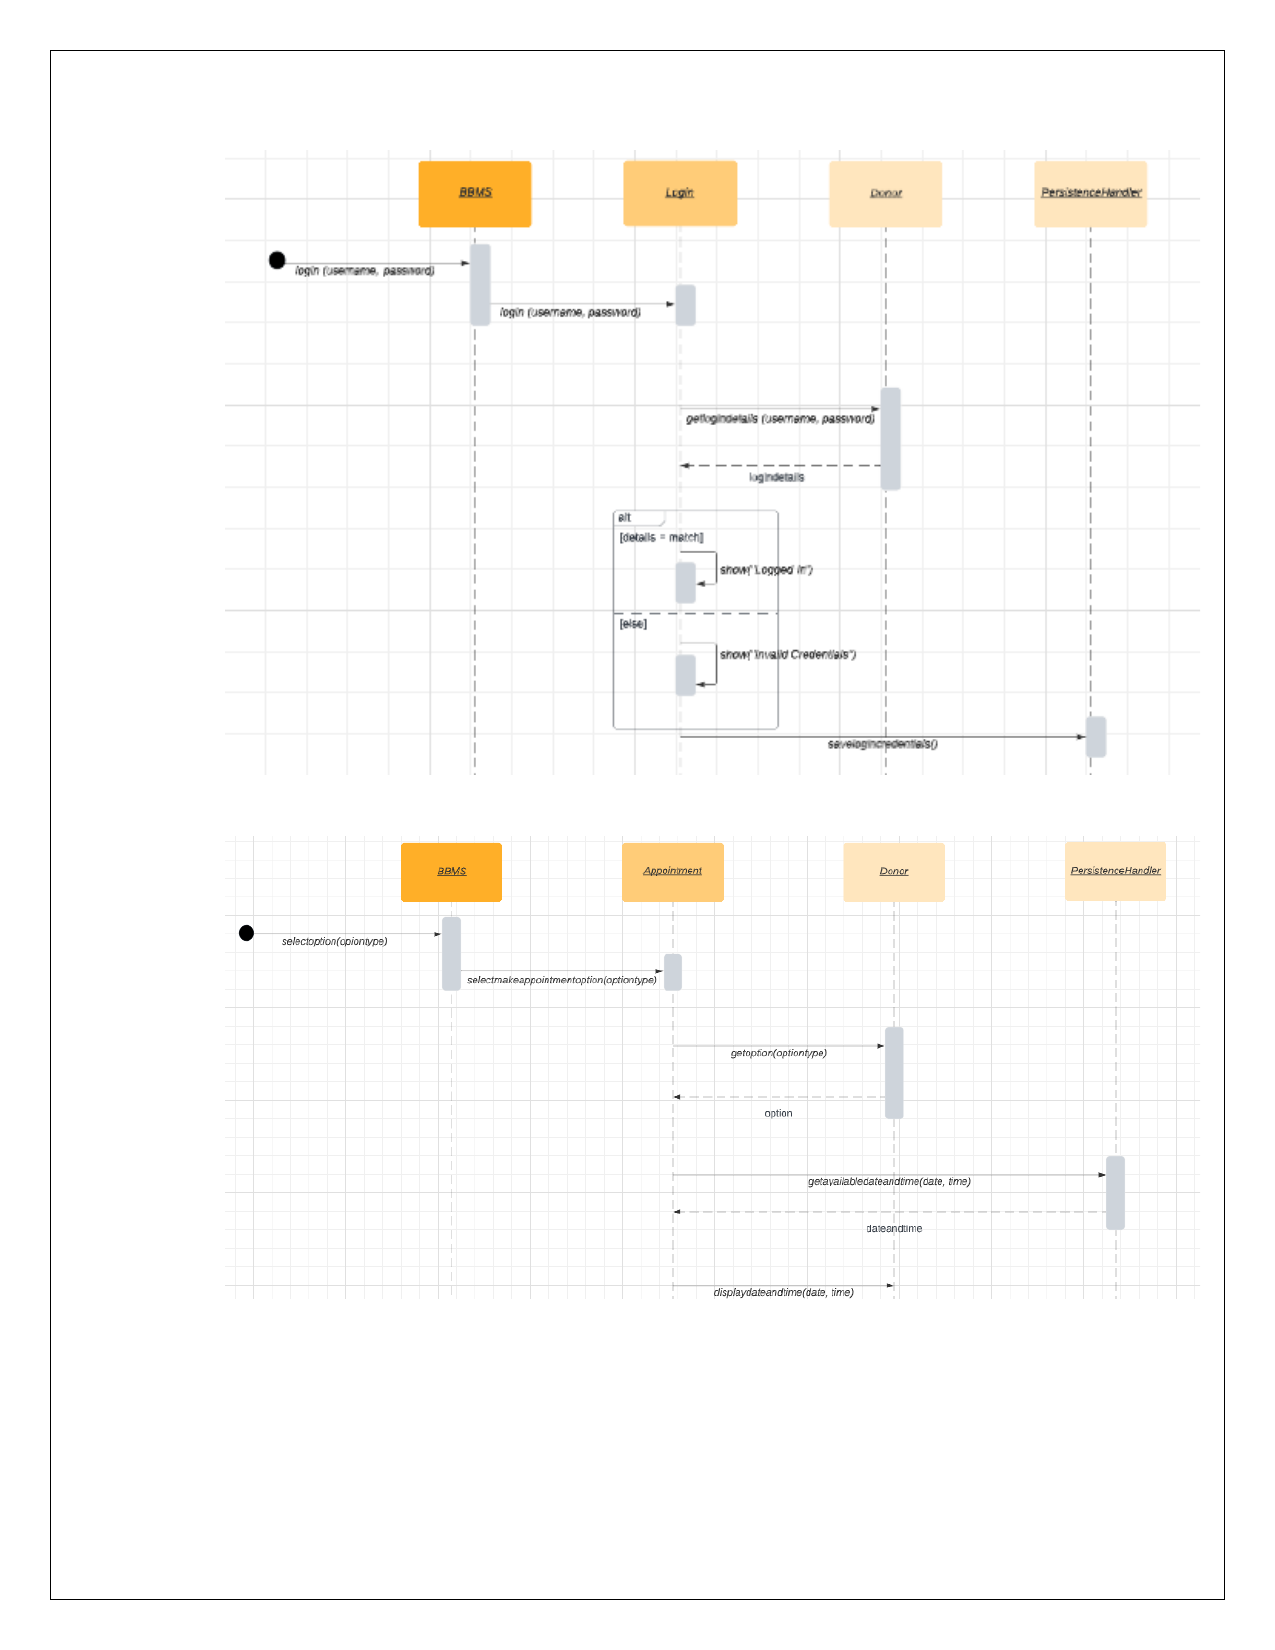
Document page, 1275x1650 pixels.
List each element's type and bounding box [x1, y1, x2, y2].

picture [225, 836, 1200, 1299]
picture [225, 150, 1200, 775]
